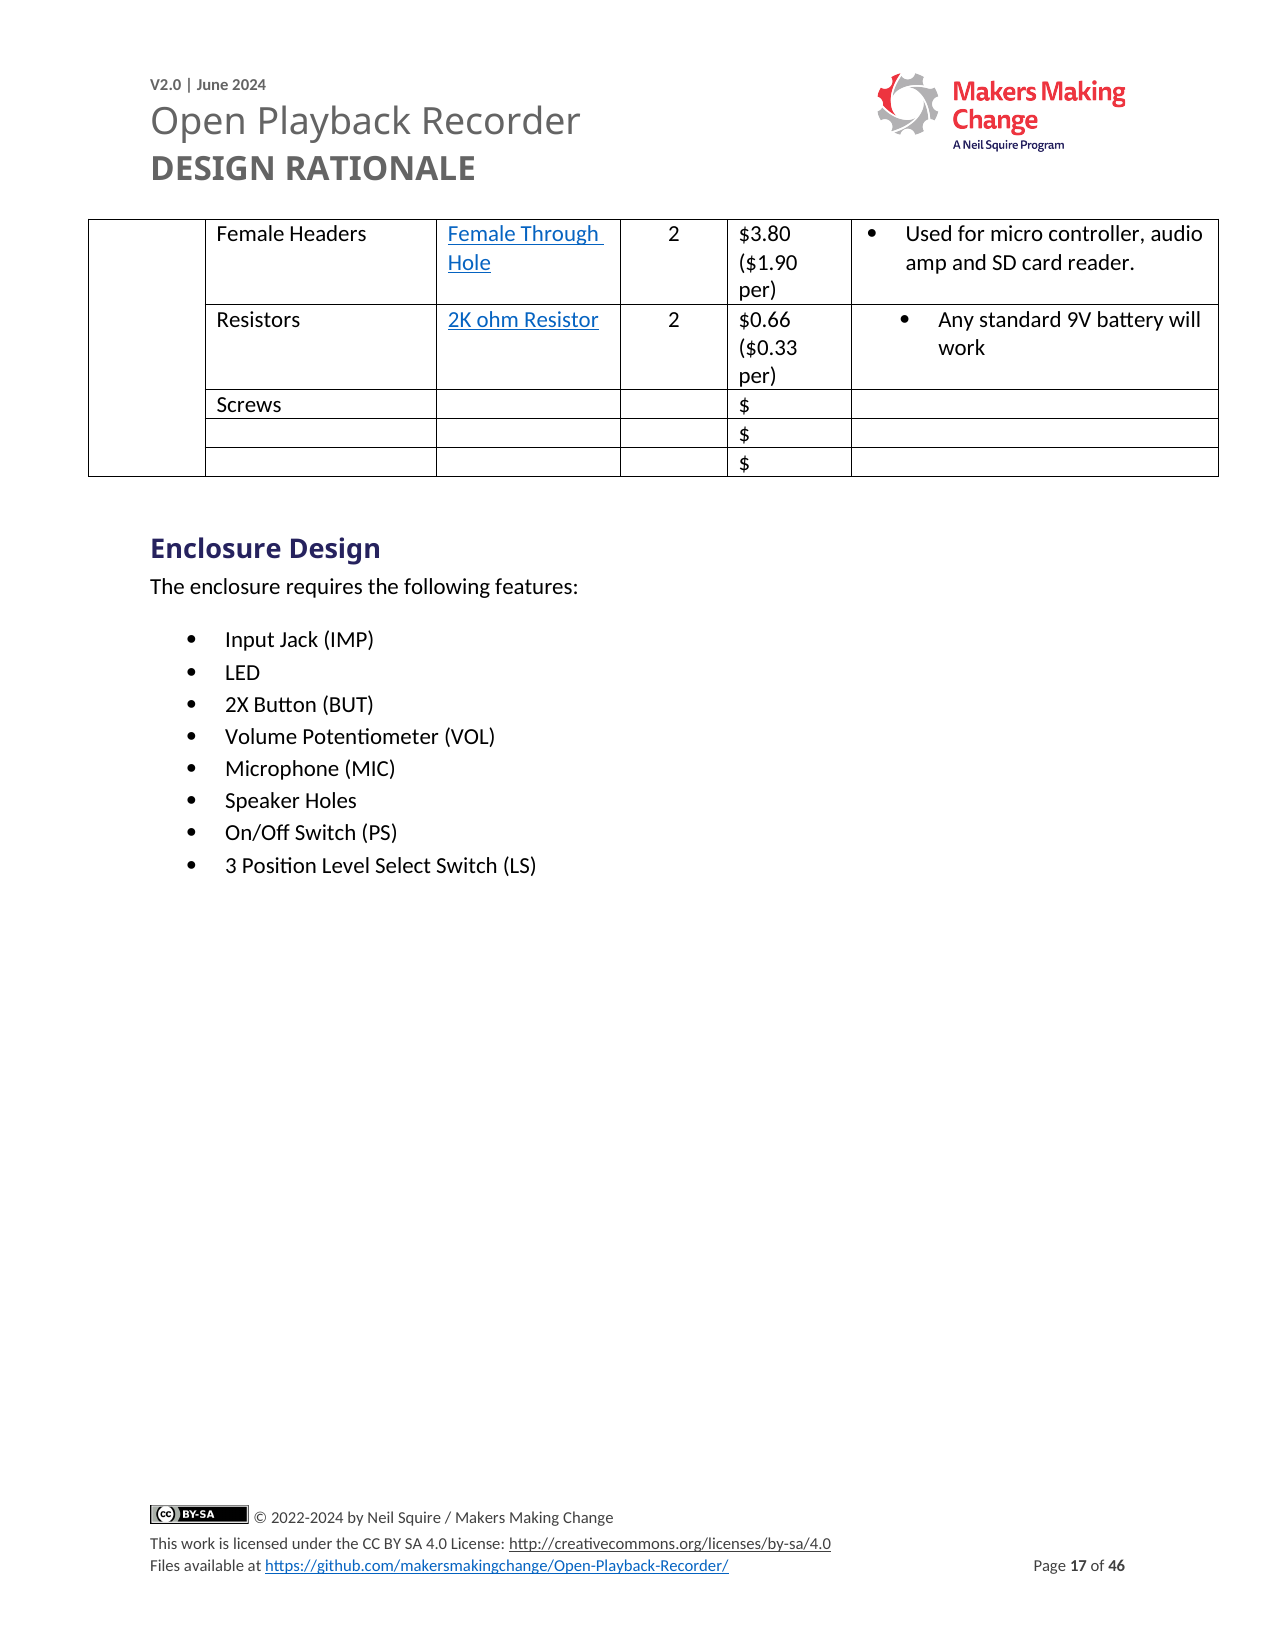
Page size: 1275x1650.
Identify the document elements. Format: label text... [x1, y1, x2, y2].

table_cell 2 [621, 220, 727, 304]
table_cell [621, 419, 727, 447]
table_cell [852, 448, 1218, 476]
table_cell [621, 390, 727, 418]
list Speaker Holes [187, 786, 1125, 814]
text The enclosure requires the following features: [150, 572, 1125, 600]
table_cell [437, 448, 620, 476]
subtitle Enclosure Design [150, 530, 1125, 567]
list 2X Button (BUT) [187, 690, 1125, 718]
table_cell $0.66 ($0.33 per) [728, 305, 851, 389]
table_cell $ [728, 419, 851, 447]
list 3 Position Level Select Switch (LS) [187, 851, 1125, 879]
picture [877, 73, 1125, 152]
list Microphone (MIC) [187, 754, 1125, 782]
table_cell $3.80 ($1.90 per) [728, 220, 851, 304]
table_cell Screws [206, 390, 436, 418]
table_cell Female Through Hole [437, 220, 620, 304]
table_cell [437, 419, 620, 447]
table_cell [852, 419, 1218, 447]
list Volume Potentiometer (VOL) [187, 722, 1125, 750]
table_cell $ [728, 448, 851, 476]
table_cell 2K ohm Resistor [437, 305, 620, 389]
table_cell [206, 448, 436, 476]
table_cell [437, 390, 620, 418]
table_cell $ [728, 390, 851, 418]
table_cell Used for micro controller, audio amp and SD card reader. [852, 220, 1218, 304]
table_cell 2 [621, 305, 727, 389]
table_cell [852, 390, 1218, 418]
picture [150, 1505, 249, 1524]
list LED [187, 658, 1125, 686]
table_cell Any standard 9V battery will work [852, 305, 1218, 389]
list On/Off Switch (PS) [187, 818, 1125, 847]
table_cell [621, 448, 727, 476]
list Input Jack (IMP) [187, 625, 1125, 653]
table_cell [206, 419, 436, 447]
table_cell Resistors [206, 305, 436, 389]
table_cell Female Headers [206, 220, 436, 304]
